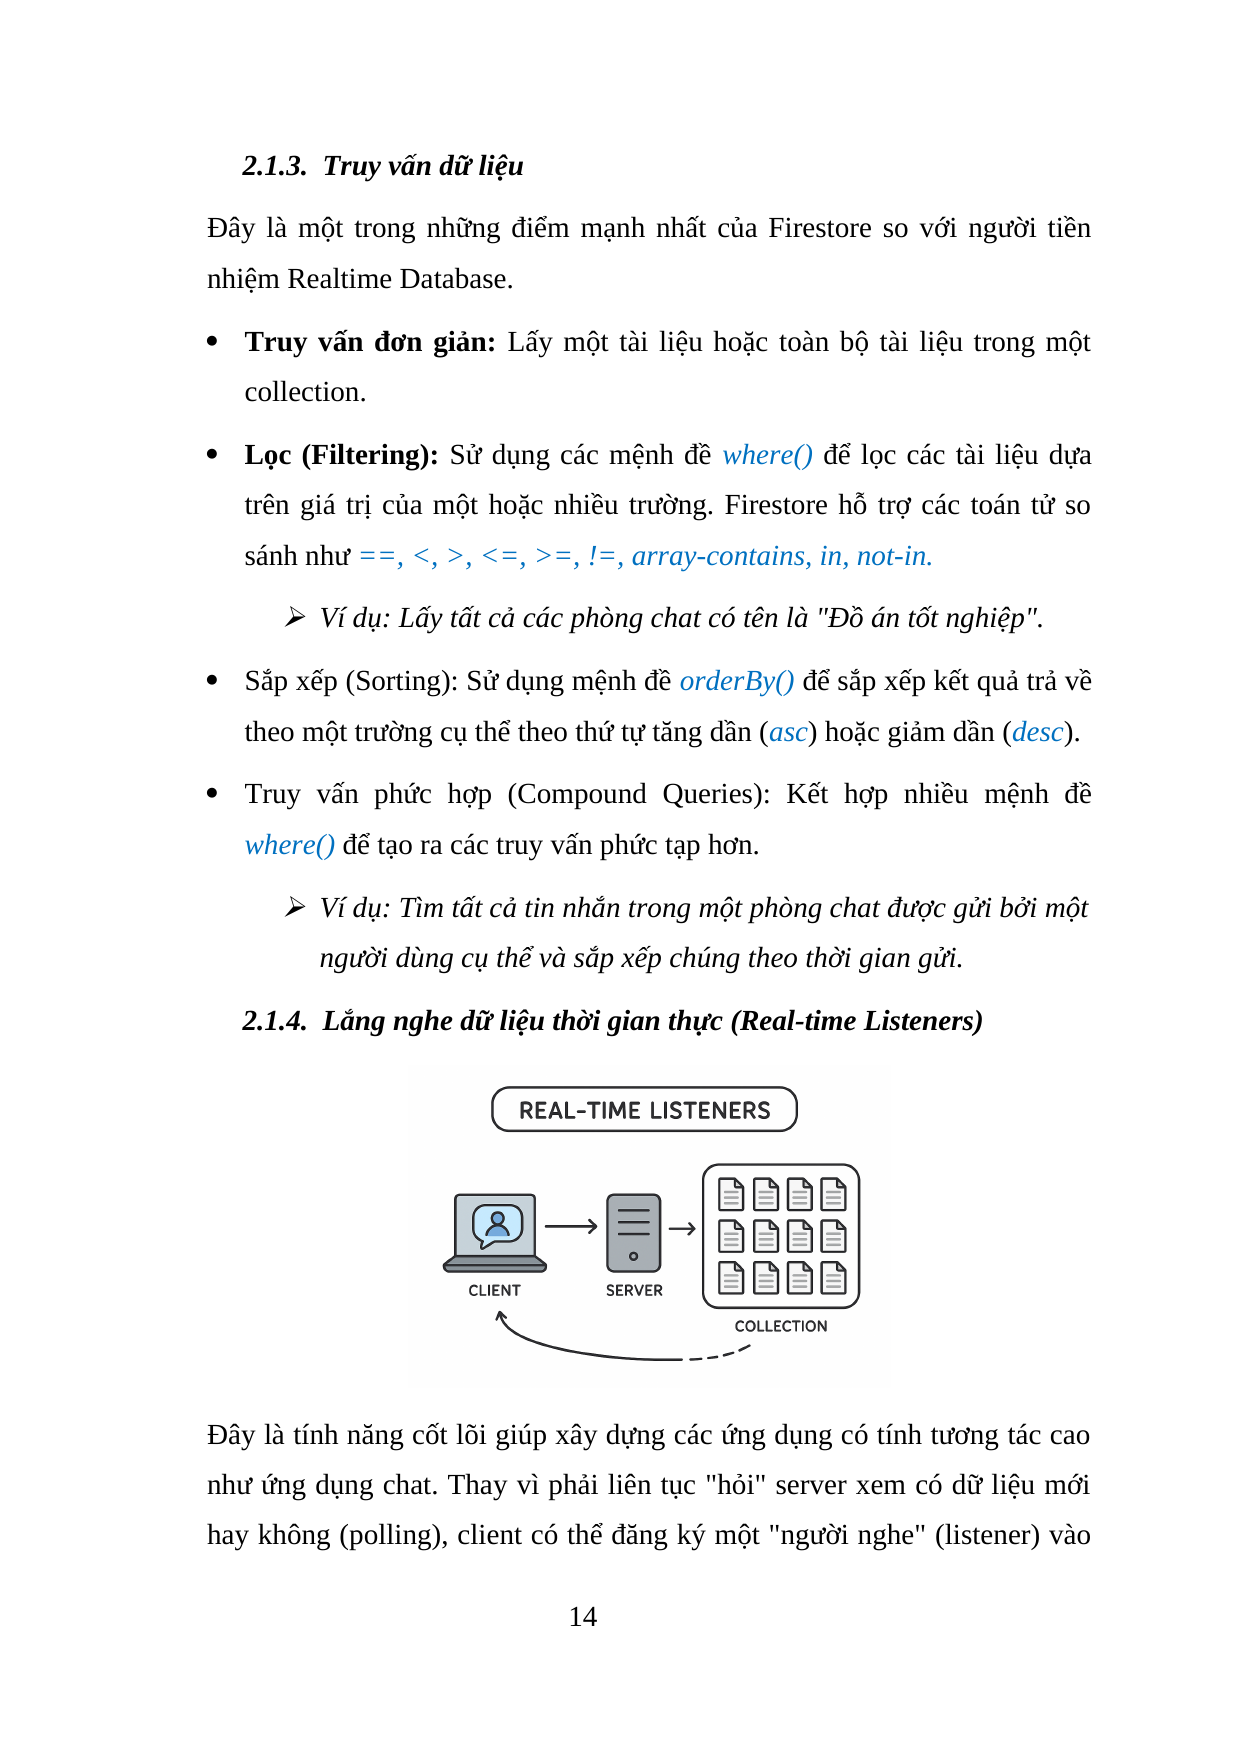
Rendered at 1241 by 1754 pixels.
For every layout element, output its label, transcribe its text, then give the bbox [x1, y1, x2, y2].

subtitle Lắng nghe dữ liệu thời gian thực (Real-time Listeners) [242, 1003, 1092, 1037]
list Truy vấn phức hợp (Compound Queries): Kết hợp nhiều mệnh đề where() để tạo ra các truy vấn phức tạp hơn. [207, 777, 1092, 861]
list Ví dụ: Tìm tất cả tin nhắn trong một phòng chat được gửi bởi một người dùng cụ thể và sắp xếp chúng theo thời gian gửi. [282, 890, 1092, 974]
list Ví dụ: Lấy tất cả các phòng chat có tên là "Đồ án tốt nghiệp". [282, 600, 1092, 634]
list Lọc (Filtering): Sử dụng các mệnh đề where() để lọc các tài liệu dựa trên giá trị của một hoặc nhiều trường. Firestore hỗ trợ các toán tử so sánh như ==, <, >, <=, >=, !=, array-contains, in, not-in. [207, 437, 1092, 571]
subtitle Truy vấn dữ liệu [242, 148, 1092, 181]
list Sắp xếp (Sorting): Sử dụng mệnh đề orderBy() để sắp xếp kết quả trả về theo một trường cụ thể theo thứ tự tăng dần (asc) hoặc giảm dần (desc). [207, 663, 1092, 747]
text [207, 1417, 1092, 1551]
list Truy vấn đơn giản: Lấy một tài liệu hoặc toàn bộ tài liệu trong một collection. [207, 324, 1092, 408]
text Đây là một trong những điểm mạnh nhất của Firestore so với người tiền nhiệm Realtime Database. [207, 211, 1092, 294]
picture [408, 1065, 891, 1388]
